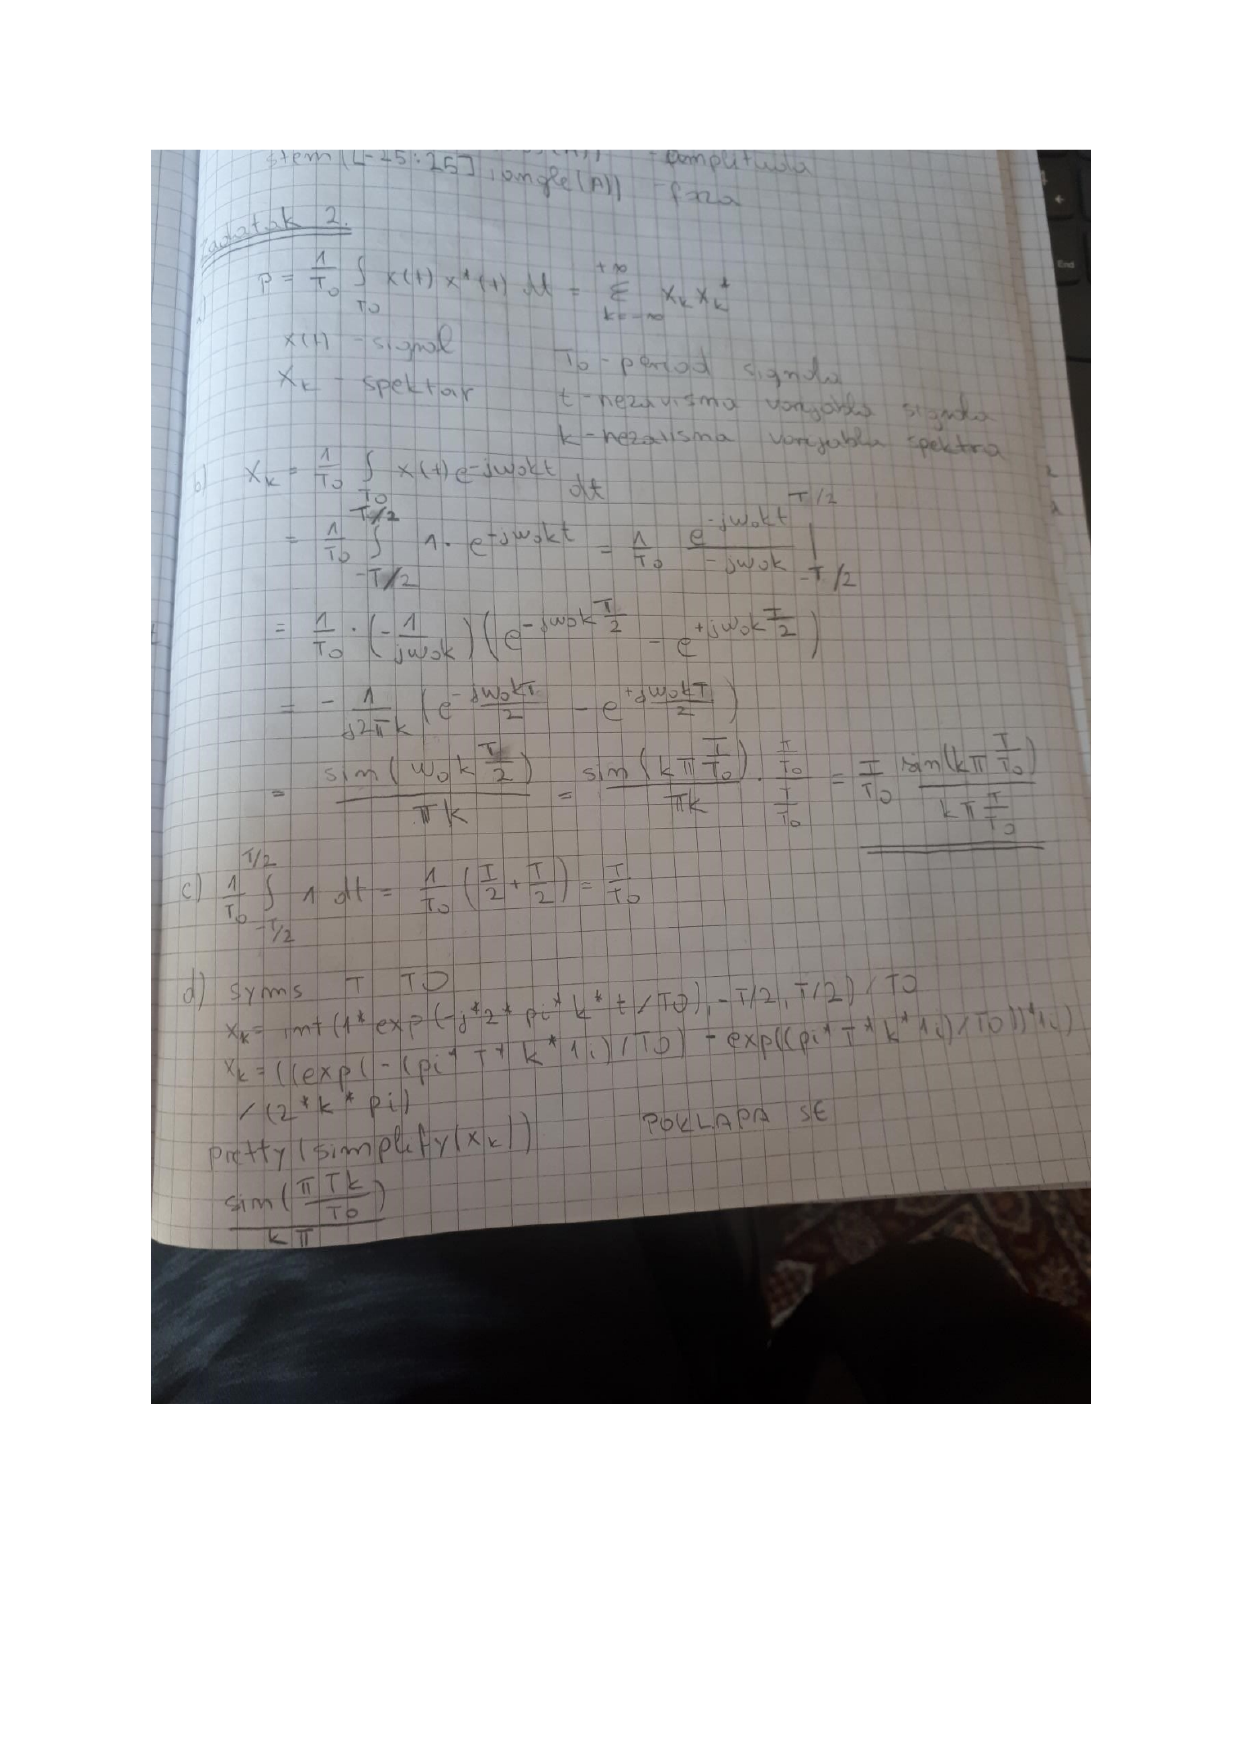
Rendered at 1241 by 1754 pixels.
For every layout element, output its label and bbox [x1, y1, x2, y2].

picture [152, 151, 1091, 1403]
